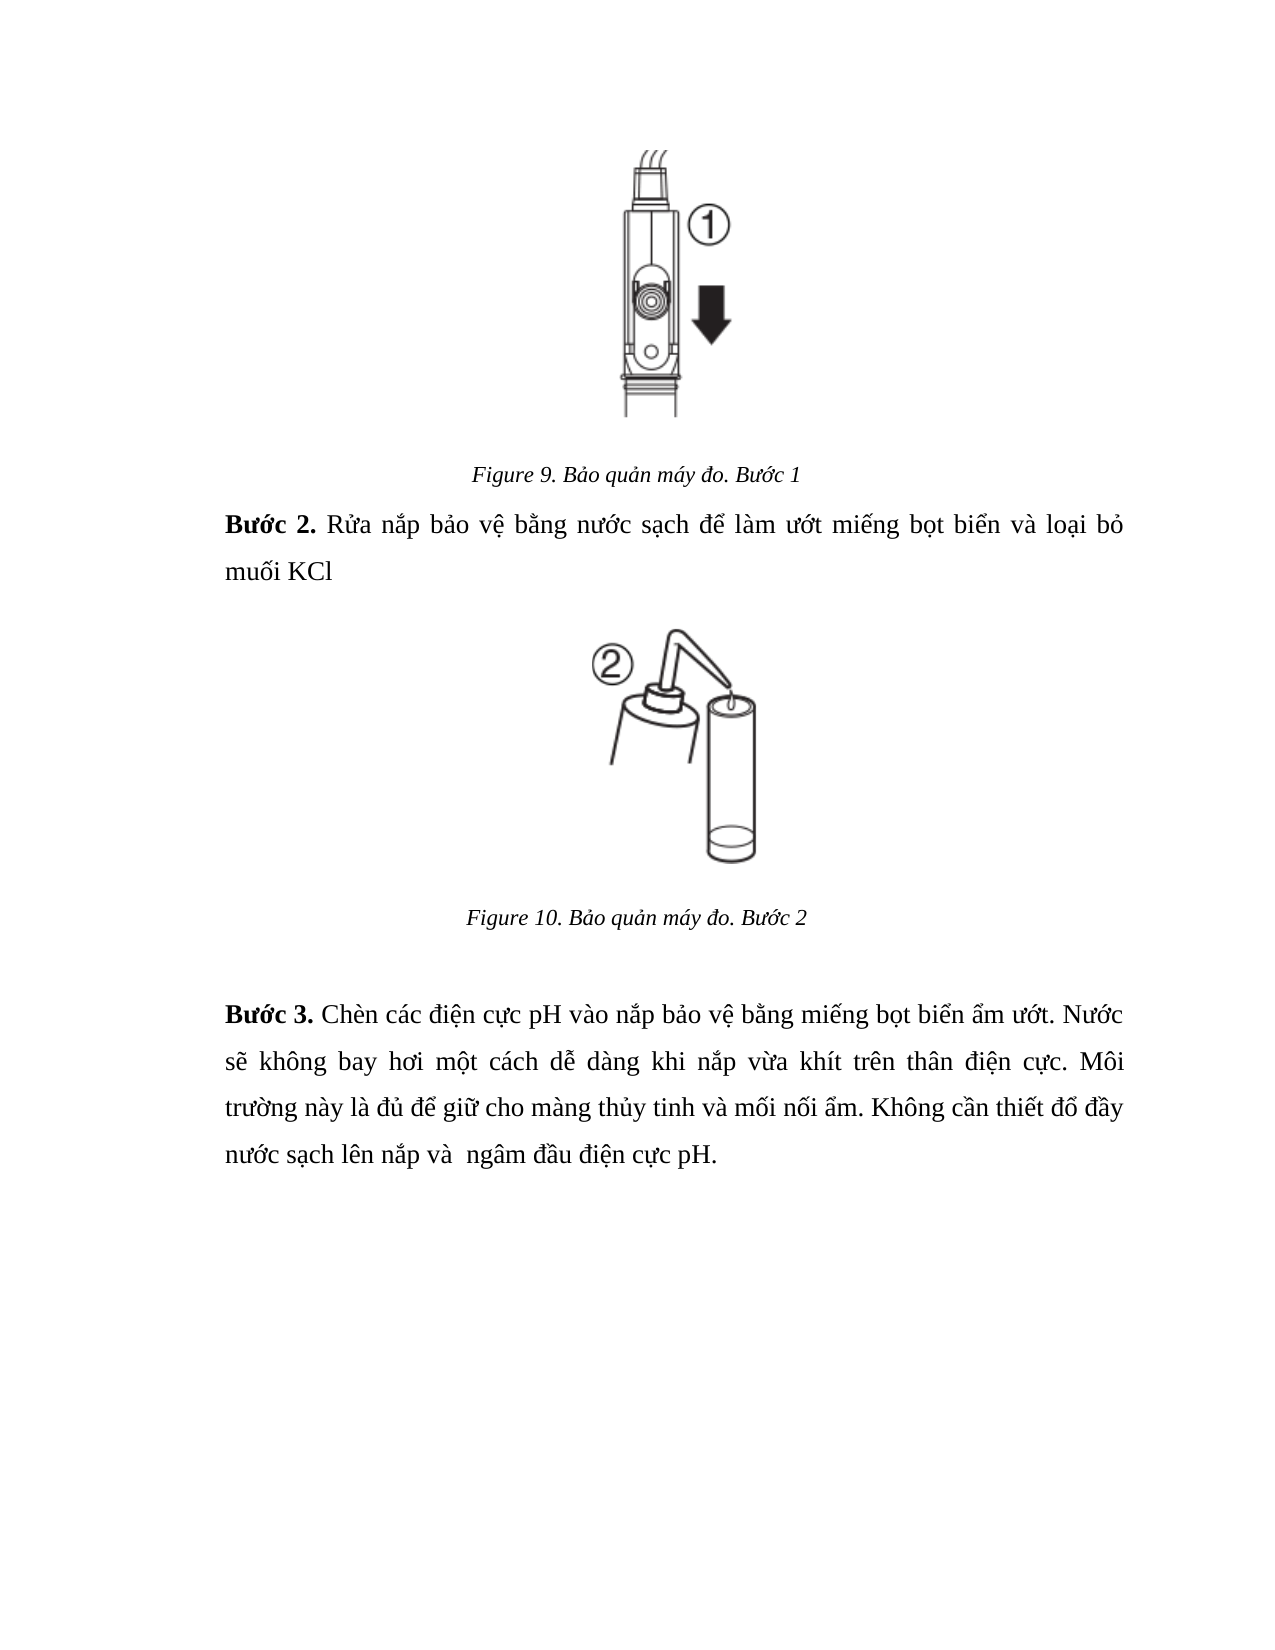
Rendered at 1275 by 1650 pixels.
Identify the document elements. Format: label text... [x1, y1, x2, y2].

text Figure 9. Bảo quản máy đo. Bước 1 [150, 461, 1125, 487]
picture [618, 150, 733, 421]
text Figure 10. Bảo quản máy đo. Bước 2 [150, 904, 1125, 931]
text Bước 3. Chèn các điện cực pH vào nắp bảo vệ bằng miếng bọt biển ẩm ướt. Nước sẽ không bay hơi một cách dễ dàng khi nắp vừa khít trên thân điện cực. Môi trường này là đủ để giữ cho màng thủy tinh và mối nối ẩm. Không cần thiết đổ đầy nước sạch lên nắp và ngâm đầu điện cực pH. [225, 952, 1125, 1169]
text Bước 2. Rửa nắp bảo vệ bằng nước sạch để làm ướt miếng bọt biển và loại bỏ muối KCl [225, 508, 1125, 586]
picture [592, 626, 758, 864]
